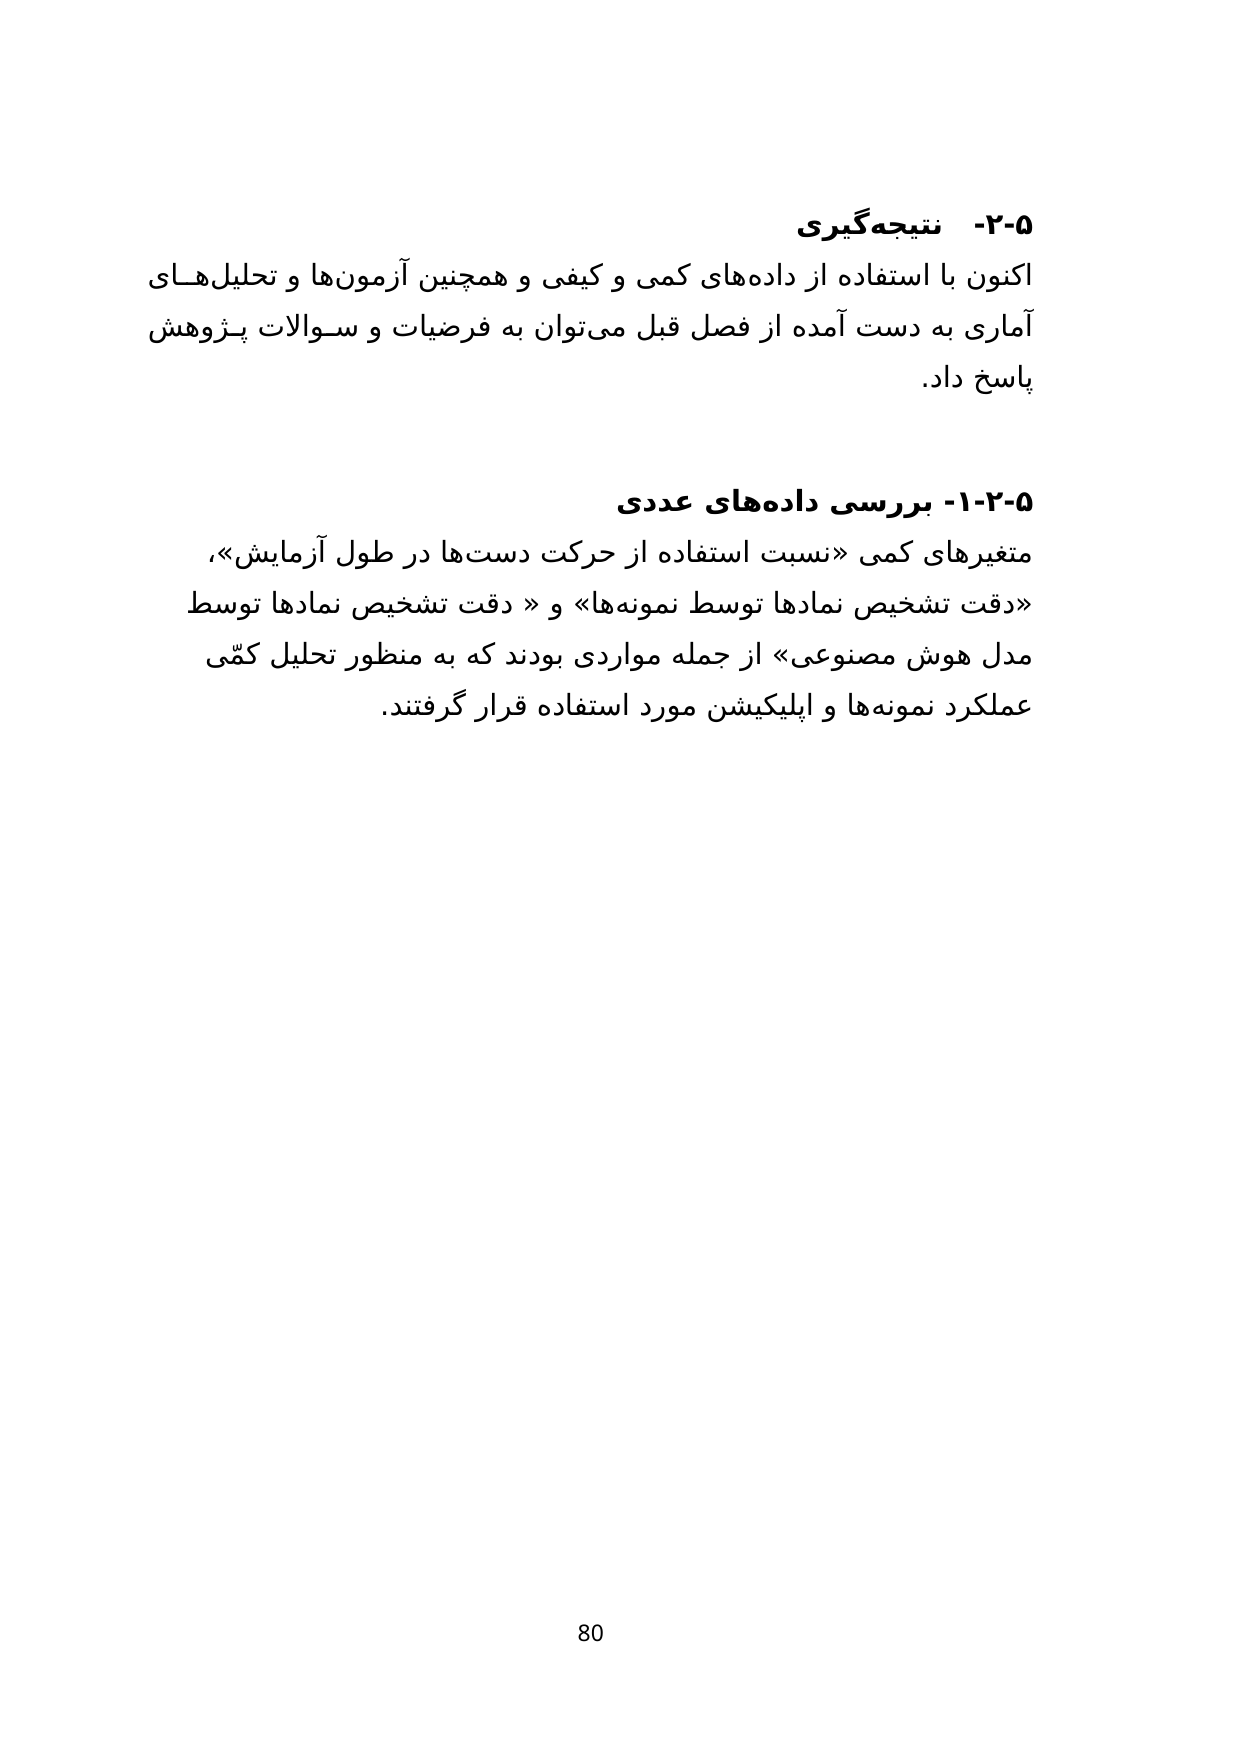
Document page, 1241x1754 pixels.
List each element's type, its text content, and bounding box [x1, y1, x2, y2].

text متغیرهای کمی «نسبت استفاده از حرکت دست‌ها در طول آزمایش»، «دقت تشخیص نمادها توسط نمونه‌ها» و « دقت تشخیص نمادها توسط مدل هوش مصنوعی» از جمله مواردی بودند که به منظور تحلیل کمّی عملکرد نمونه‌ها و اپلیکیشن مورد استفاده قرار گرفتند. [148, 536, 1033, 722]
text ۱-۲-۵- بررسی داده‌های عددی [148, 485, 1033, 519]
text ۲-۵- نتیجه‌گیری [148, 207, 1033, 241]
text اکنون با استفاده از داده‌های کمی و کیفی و همچنین آزمون‌ها و تحلیل‌های آماری به دست آمده از فصل قبل می‌توان به فرضیات و سوالات پژوهش پاسخ داد. [148, 258, 1033, 394]
